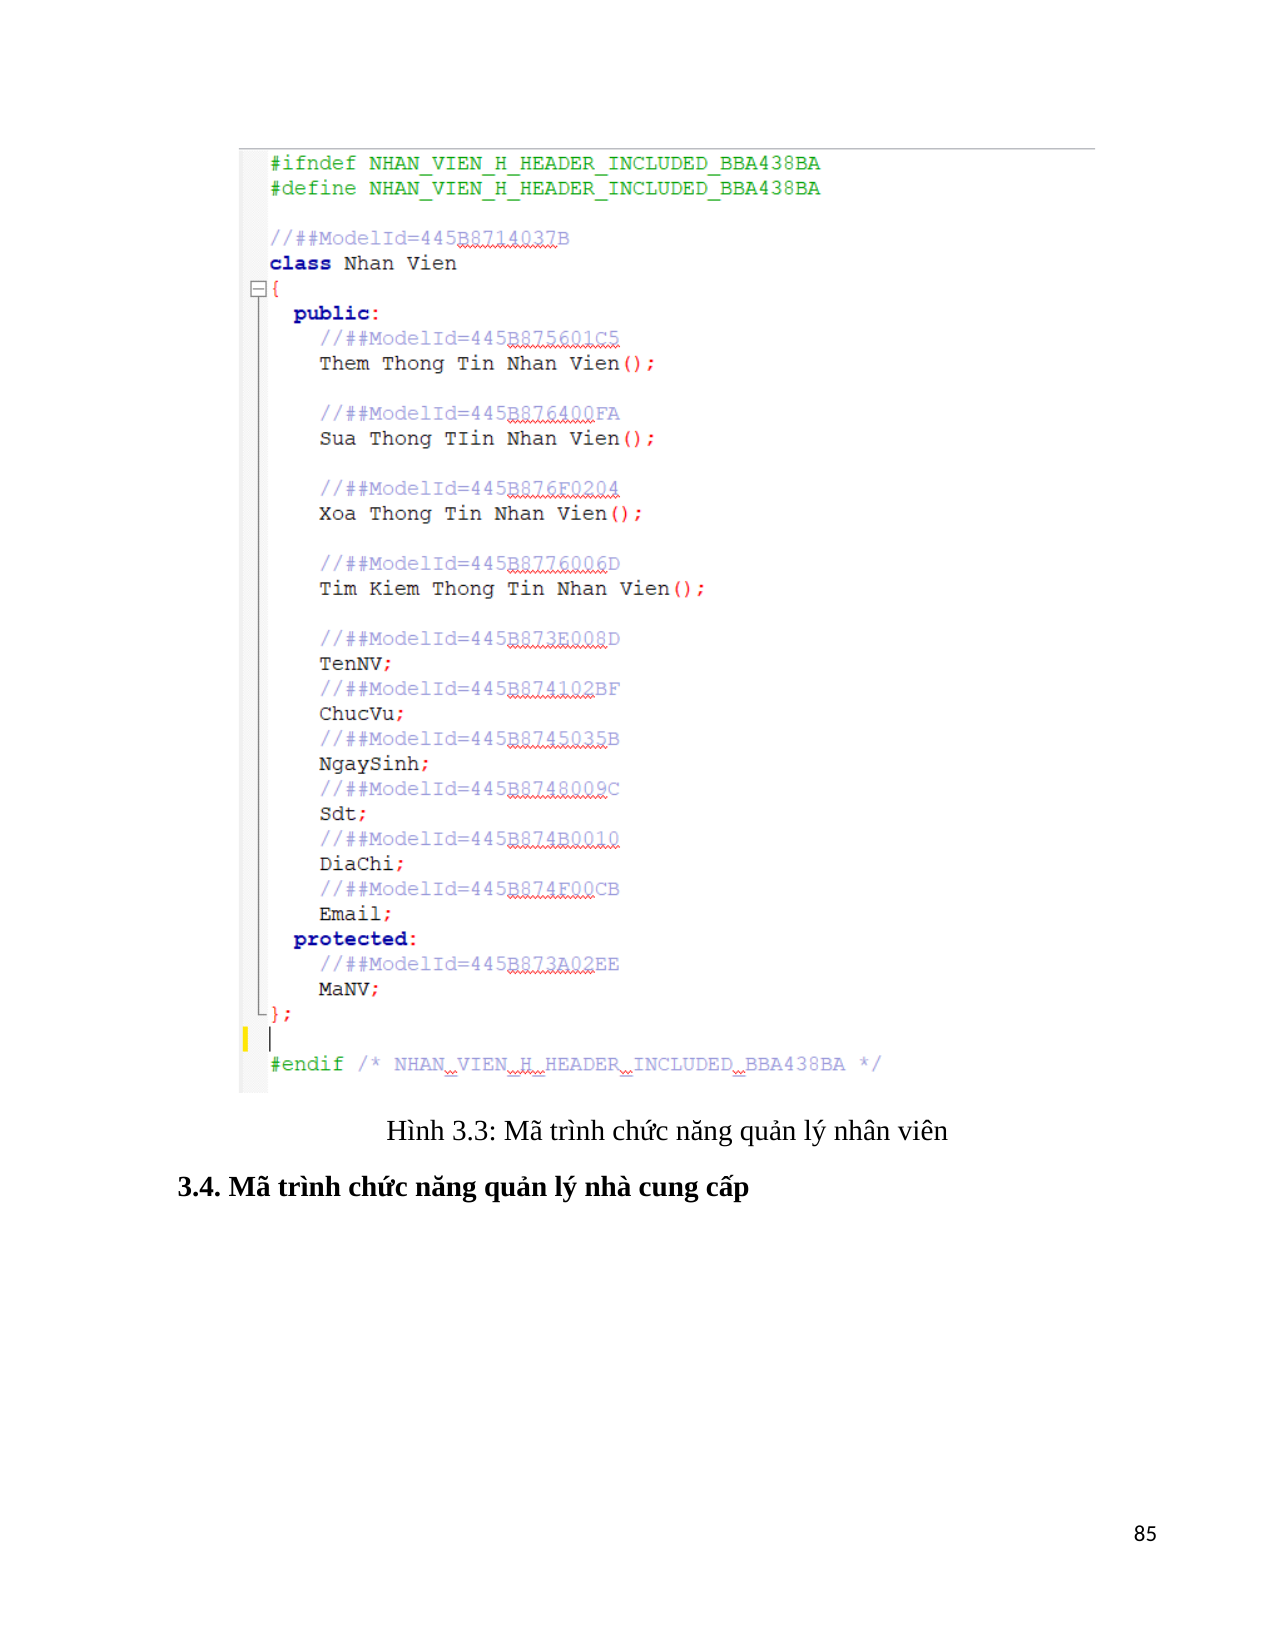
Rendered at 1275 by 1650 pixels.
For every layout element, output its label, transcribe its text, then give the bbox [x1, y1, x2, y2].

text 3.4. Mã trình chức năng quản lý nhà cung cấp [177, 1169, 1157, 1203]
text Hình 3.3: Mã trình chức năng quản lý nhân viên [177, 1113, 1157, 1147]
picture [238, 147, 1096, 1093]
